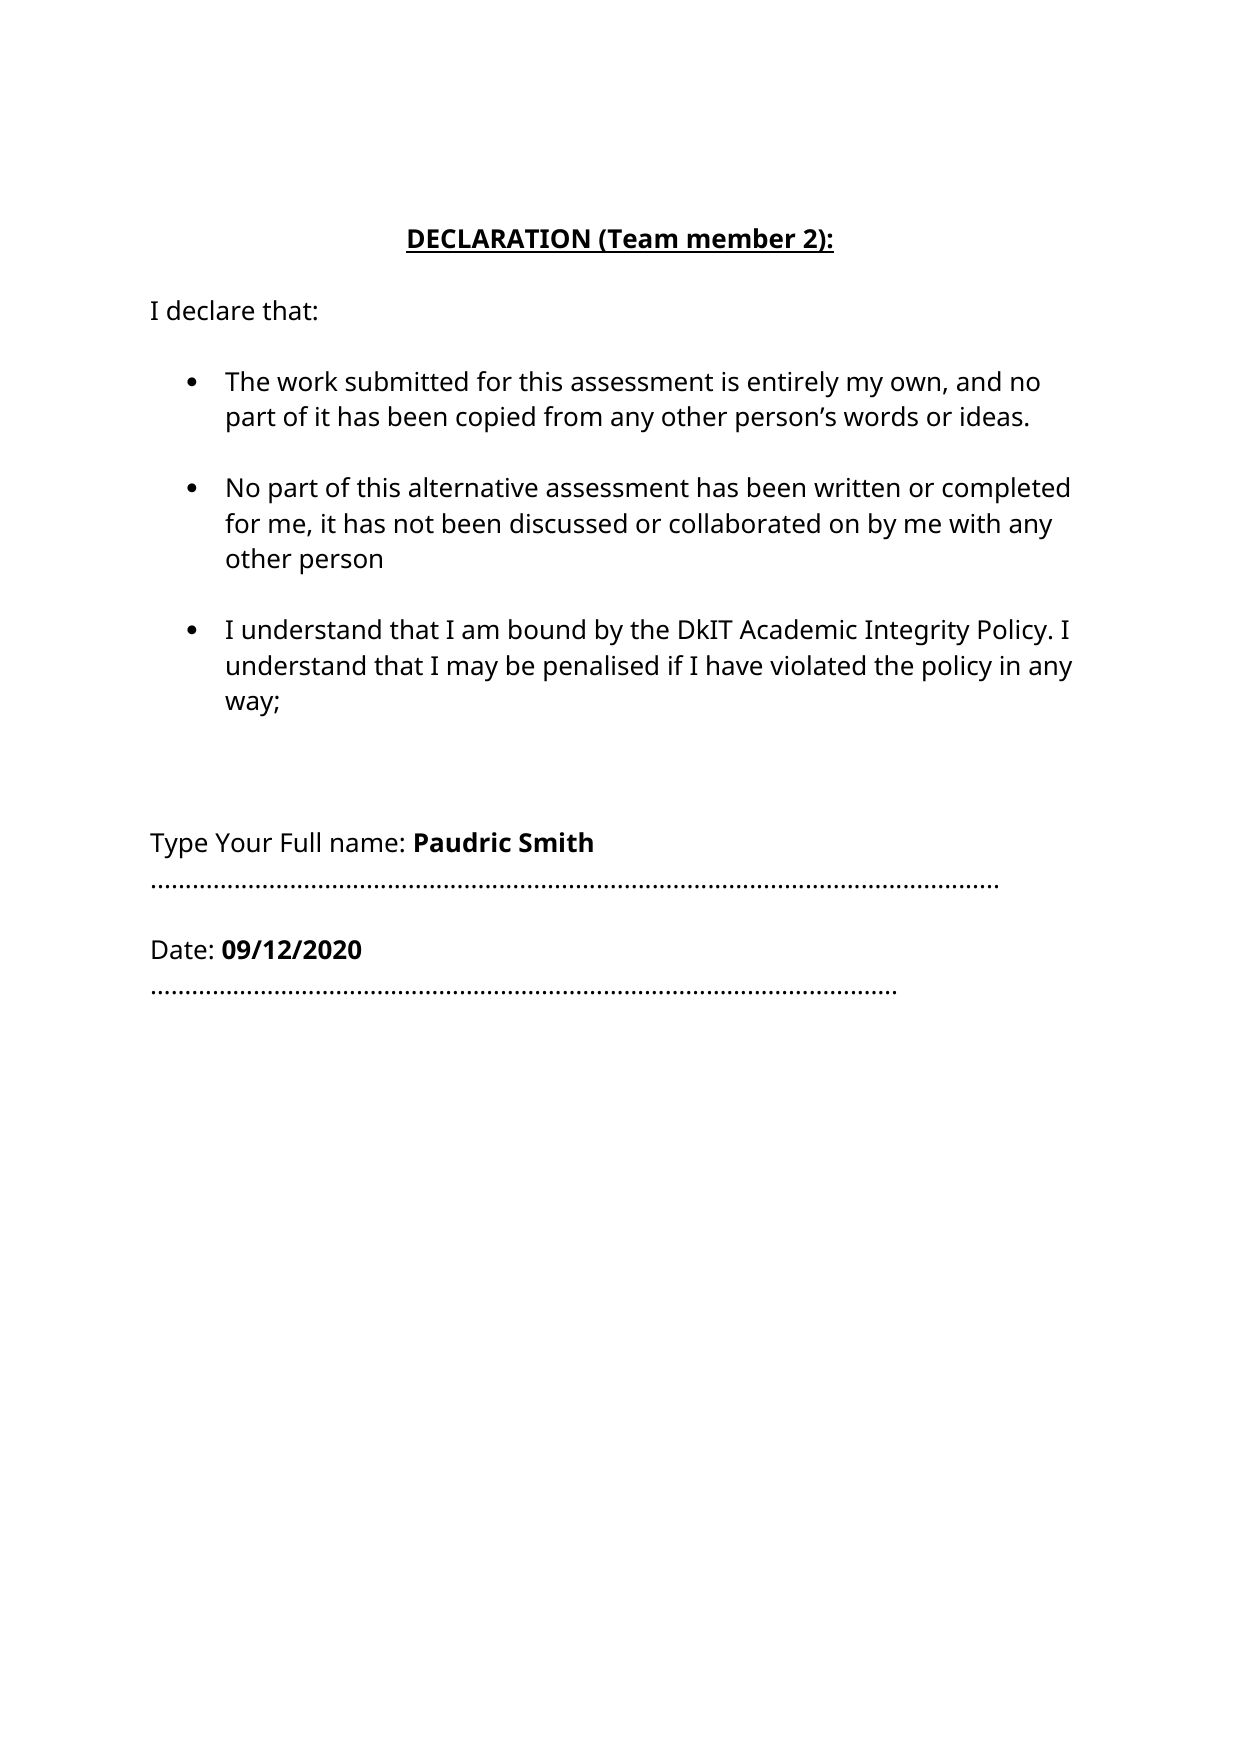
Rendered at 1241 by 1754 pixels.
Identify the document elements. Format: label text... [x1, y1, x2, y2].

text Type Your Full name: Paudric Smith [150, 825, 1090, 860]
text .......................................................................................................................... [150, 860, 1090, 896]
text ………………………………………………………………………………………………. [150, 967, 1090, 1002]
list No part of this alternative assessment has been written or completed for me, it has not been discussed or collaborated on by me with any other person [187, 470, 1090, 576]
text Date: 09/12/2020 [150, 931, 1090, 967]
list The work submitted for this assessment is entirely my own, and no part of it has been copied from any other person’s words or ideas. [187, 363, 1090, 434]
text DECLARATION (Team member 2): [150, 221, 1090, 257]
list I understand that I am bound by the DkIT Academic Integrity Policy. I understand that I may be penalised if I have violated the policy in any way; [187, 612, 1090, 718]
text I declare that: [150, 292, 1090, 328]
